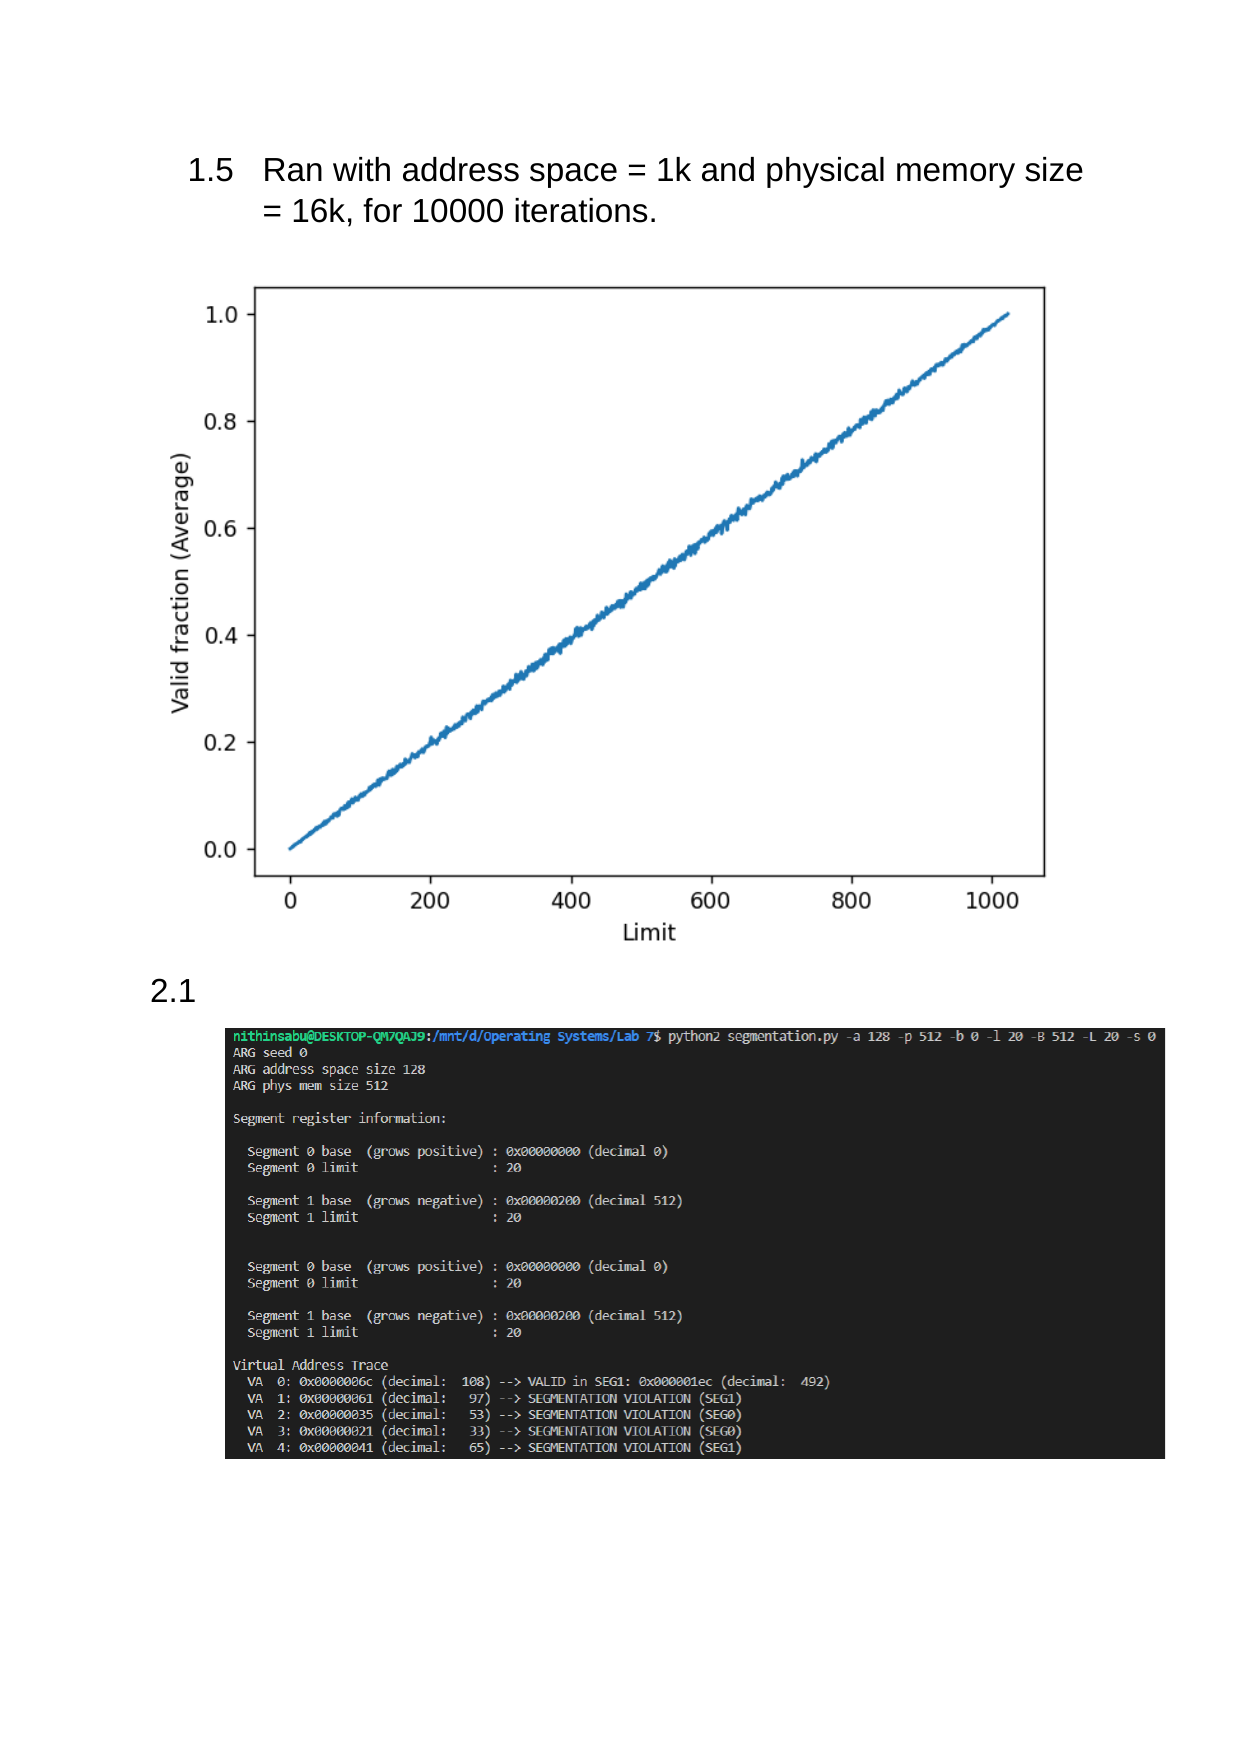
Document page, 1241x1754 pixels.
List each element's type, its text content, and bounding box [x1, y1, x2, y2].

list Ran with address space = 1k and physical memory size = 16k, for 10000 iterations. [187, 150, 1090, 230]
picture [150, 249, 1091, 952]
text 2.1 [150, 971, 1090, 1009]
picture [225, 1028, 1166, 1459]
